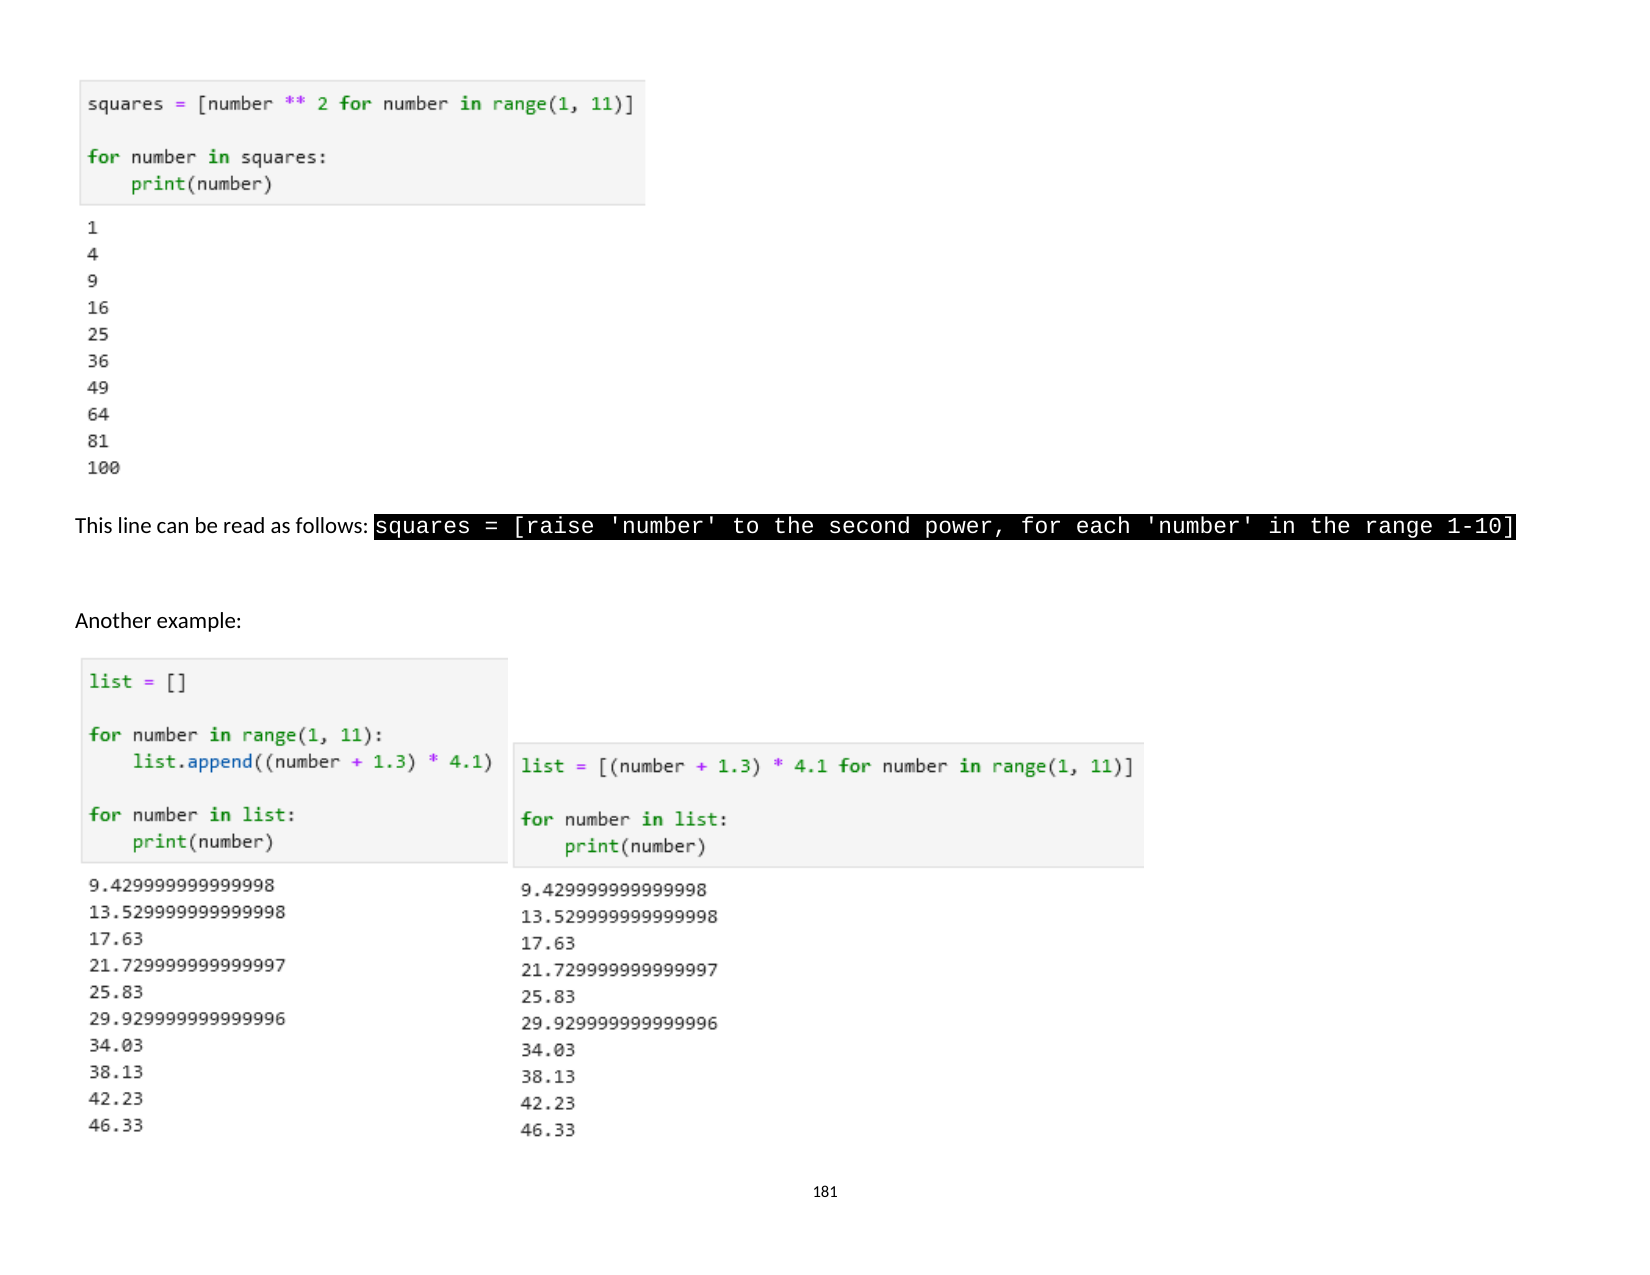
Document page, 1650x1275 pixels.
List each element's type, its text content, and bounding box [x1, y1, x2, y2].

text Another example: [75, 606, 1575, 634]
picture [75, 75, 646, 493]
picture [75, 652, 1144, 1149]
text This line can be read as follows: squares = [raise 'number' to the second power, for each 'number' in the range 1-10] [75, 511, 1575, 540]
